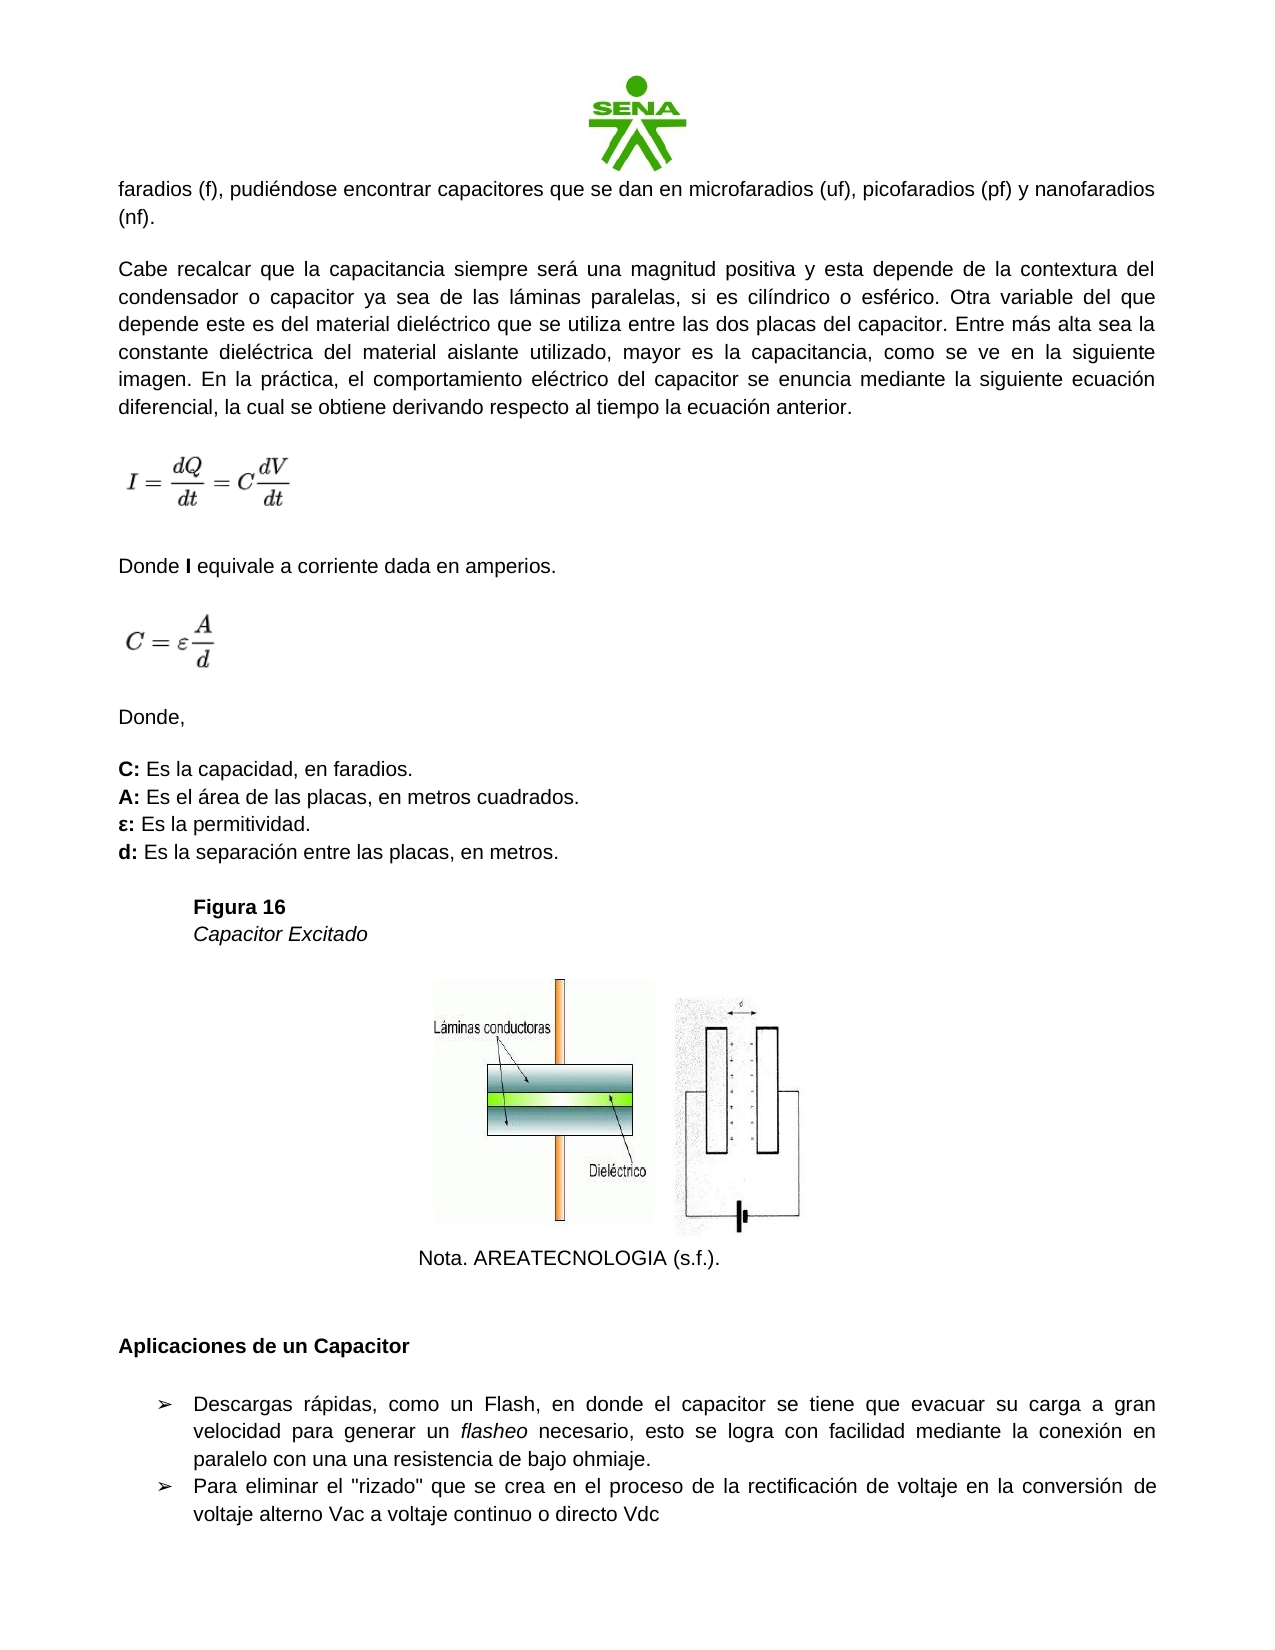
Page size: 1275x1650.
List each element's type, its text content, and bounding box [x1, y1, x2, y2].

text Figura 16 [118, 894, 1157, 918]
text Donde, [118, 704, 1157, 728]
text Nota. AREATECNOLOGIA (s.f.). [343, 1246, 1157, 1270]
picture [588, 75, 687, 172]
text d: Es la separación entre las placas, en metros. [118, 839, 1157, 863]
text ε: Es la permitividad. [118, 812, 1157, 836]
text Donde I equivale a corriente dada en amperios. [118, 554, 1157, 578]
picture [118, 447, 303, 521]
list Para eliminar el "rizado" que se crea en el proceso de la rectificación de voltaje en la conversión de voltaje alterno Vac a voltaje continuo o directo Vdc [156, 1474, 1157, 1526]
text Aplicaciones de un Capacitor [118, 1334, 1157, 1358]
picture [416, 979, 859, 1238]
text Capacitor Excitado [118, 922, 1157, 946]
picture [118, 606, 225, 671]
text Cabe recalcar que la capacitancia siempre será una magnitud positiva y esta depende de la contextura del condensador o capacitor ya sea de las láminas paralelas, si es cilíndrico o esférico. Otra variable del que depende este es del material dieléctrico que se utiliza entre las dos placas del capacitor. Entre más alta sea la constante dieléctrica del material aislante utilizado, mayor es la capacitancia, como se ve en la siguiente imagen. En la práctica, el comportamiento eléctrico del capacitor se enuncia mediante la siguiente ecuación diferencial, la cual se obtiene derivando respecto al tiempo la ecuación anterior. [118, 257, 1157, 419]
text A: Es el área de las placas, en metros cuadrados. [118, 784, 1157, 808]
list Descargas rápidas, como un Flash, en donde el capacitor se tiene que evacuar su carga a gran velocidad para generar un flasheo necesario, esto se logra con facilidad mediante la conexión en paralelo con una una resistencia de bajo ohmiaje. [156, 1392, 1157, 1471]
text C: Es la capacidad, en faradios. [118, 757, 1157, 781]
